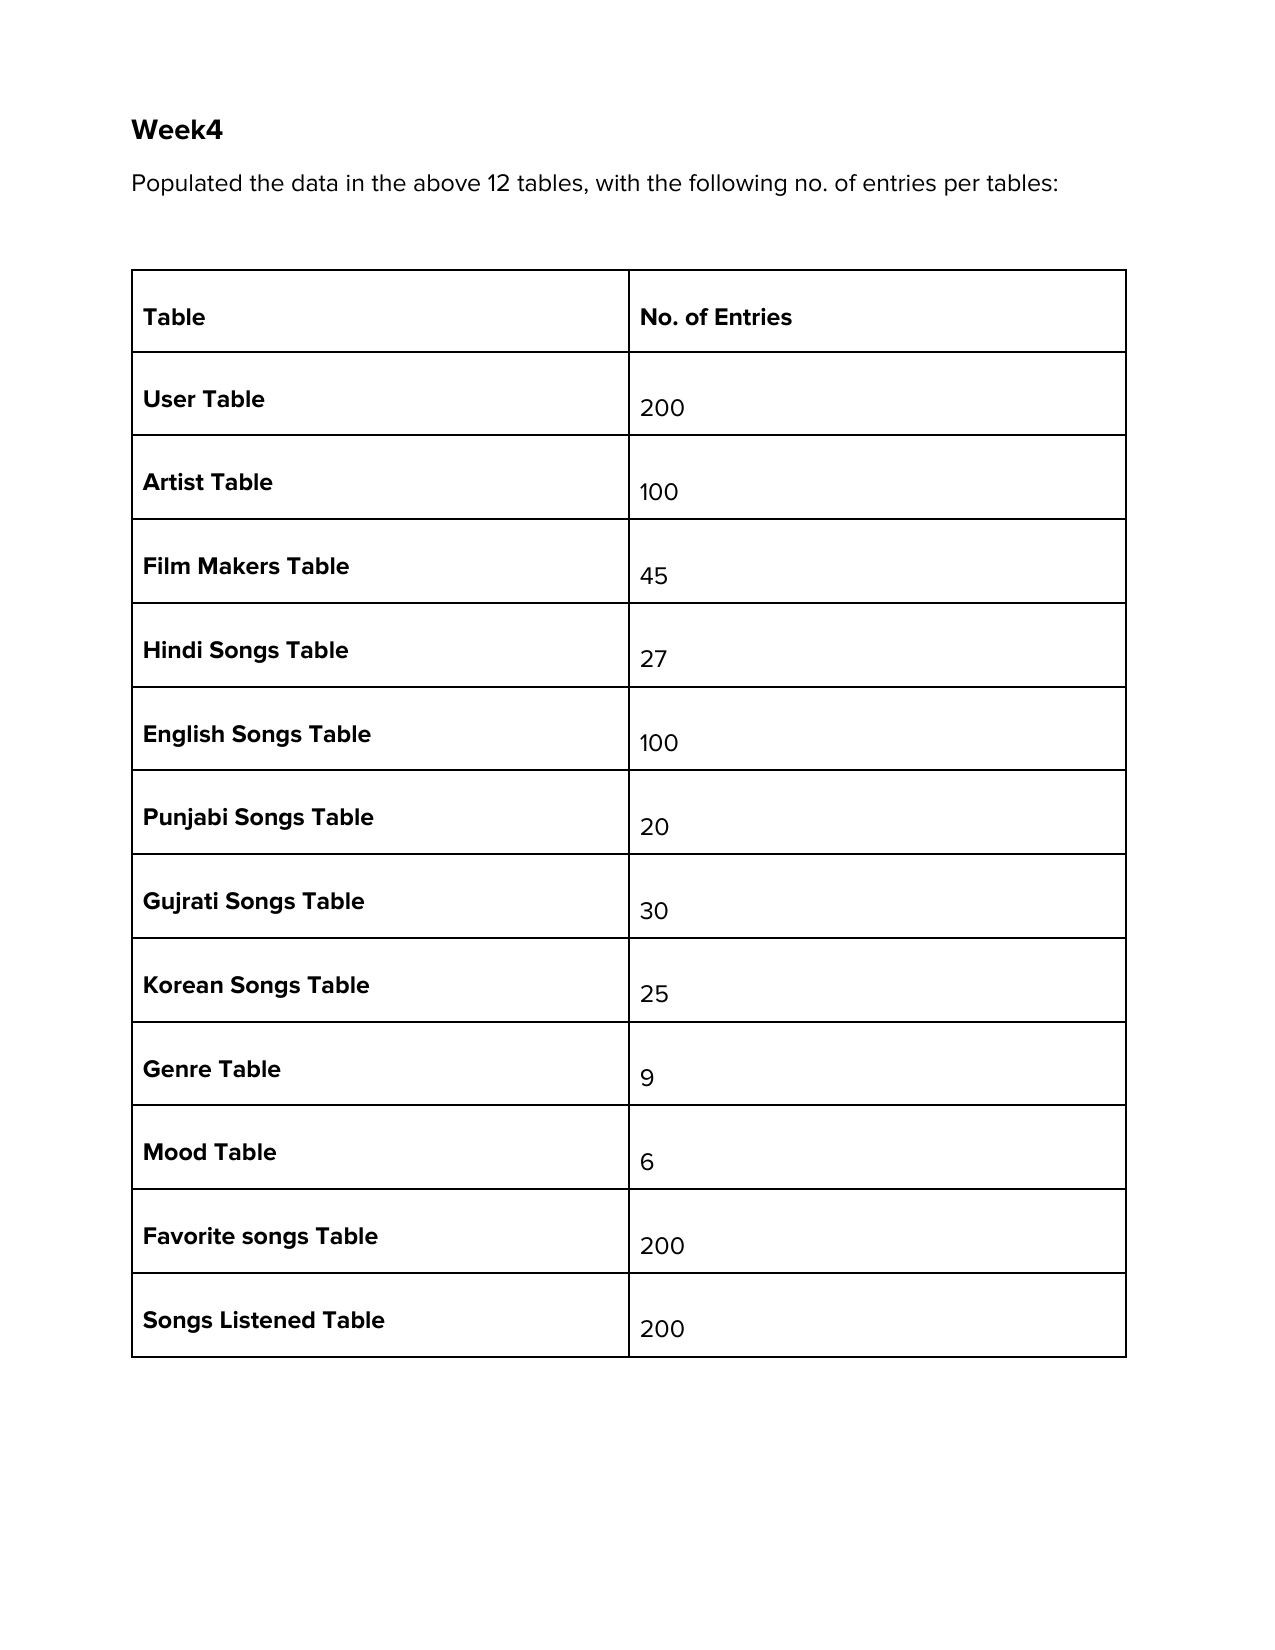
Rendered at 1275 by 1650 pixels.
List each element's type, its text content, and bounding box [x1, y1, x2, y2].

table_cell Songs Listened Table [133, 1274, 628, 1356]
table_cell 100 [630, 688, 1125, 769]
table_cell Artist Table [133, 436, 628, 518]
text Populated the data in the above 12 tables, with the following no. of entries per tables: [131, 169, 1125, 199]
table_cell 9 [630, 1023, 1125, 1104]
table_cell Genre Table [133, 1023, 628, 1104]
table_cell Gujrati Songs Table [133, 855, 628, 937]
table_cell 45 [630, 520, 1125, 602]
table_header Table [133, 271, 628, 351]
table_cell 20 [630, 771, 1125, 853]
table_cell Punjabi Songs Table [133, 771, 628, 853]
table_cell English Songs Table [133, 688, 628, 769]
table_cell User Table [133, 353, 628, 434]
table_cell 100 [630, 436, 1125, 518]
table_cell Favorite songs Table [133, 1190, 628, 1272]
table_cell Korean Songs Table [133, 939, 628, 1021]
table_cell 200 [630, 1274, 1125, 1356]
table_cell Film Makers Table [133, 520, 628, 602]
table_cell 200 [630, 1190, 1125, 1272]
table_cell 200 [630, 353, 1125, 434]
table_header No. of Entries [630, 271, 1125, 351]
table_cell 25 [630, 939, 1125, 1021]
table_cell 27 [630, 604, 1125, 686]
table_cell Hindi Songs Table [133, 604, 628, 686]
subtitle Week4 [131, 112, 1125, 148]
table_cell 6 [630, 1106, 1125, 1188]
table_cell Mood Table [133, 1106, 628, 1188]
table_cell 30 [630, 855, 1125, 937]
